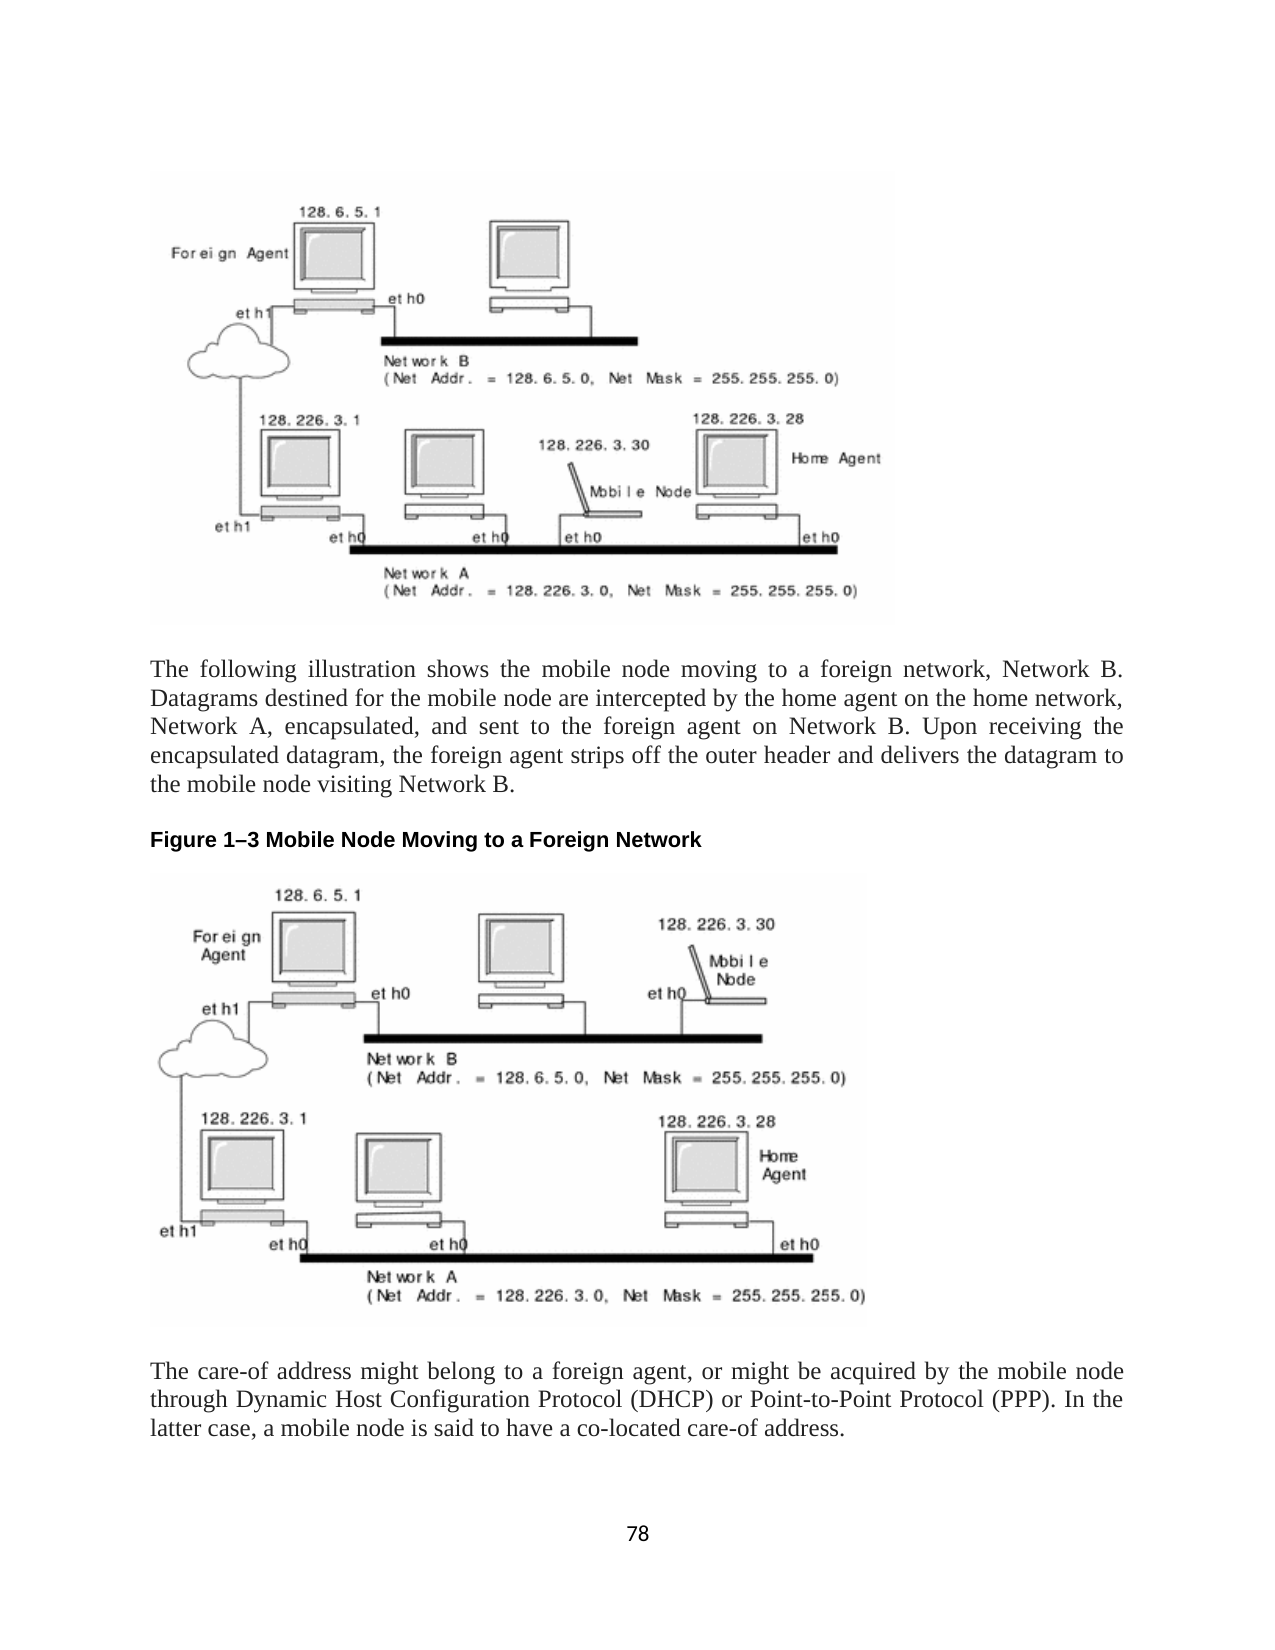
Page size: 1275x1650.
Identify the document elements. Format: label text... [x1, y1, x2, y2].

text The following illustration shows the mobile node moving to a foreign network, Network B. Datagrams destined for the mobile node are intercepted by the home agent on the home network, Network A, encapsulated, and sent to the foreign agent on Network B. Upon receiving the encapsulated datagram, the foreign agent strips off the outer header and delivers the datagram to the mobile node visiting Network B. [150, 654, 1125, 798]
picture [150, 171, 896, 625]
picture [150, 873, 868, 1327]
text The care-of address might belong to a foreign agent, or might be acquired by the mobile node through Dynamic Host Configuration Protocol (DHCP) or Point-to-Point Protocol (PPP). In the latter case, a mobile node is said to have a co-located care-of address. [150, 1356, 1125, 1442]
text Figure 1–3 Mobile Node Moving to a Foreign Network [150, 827, 1125, 852]
